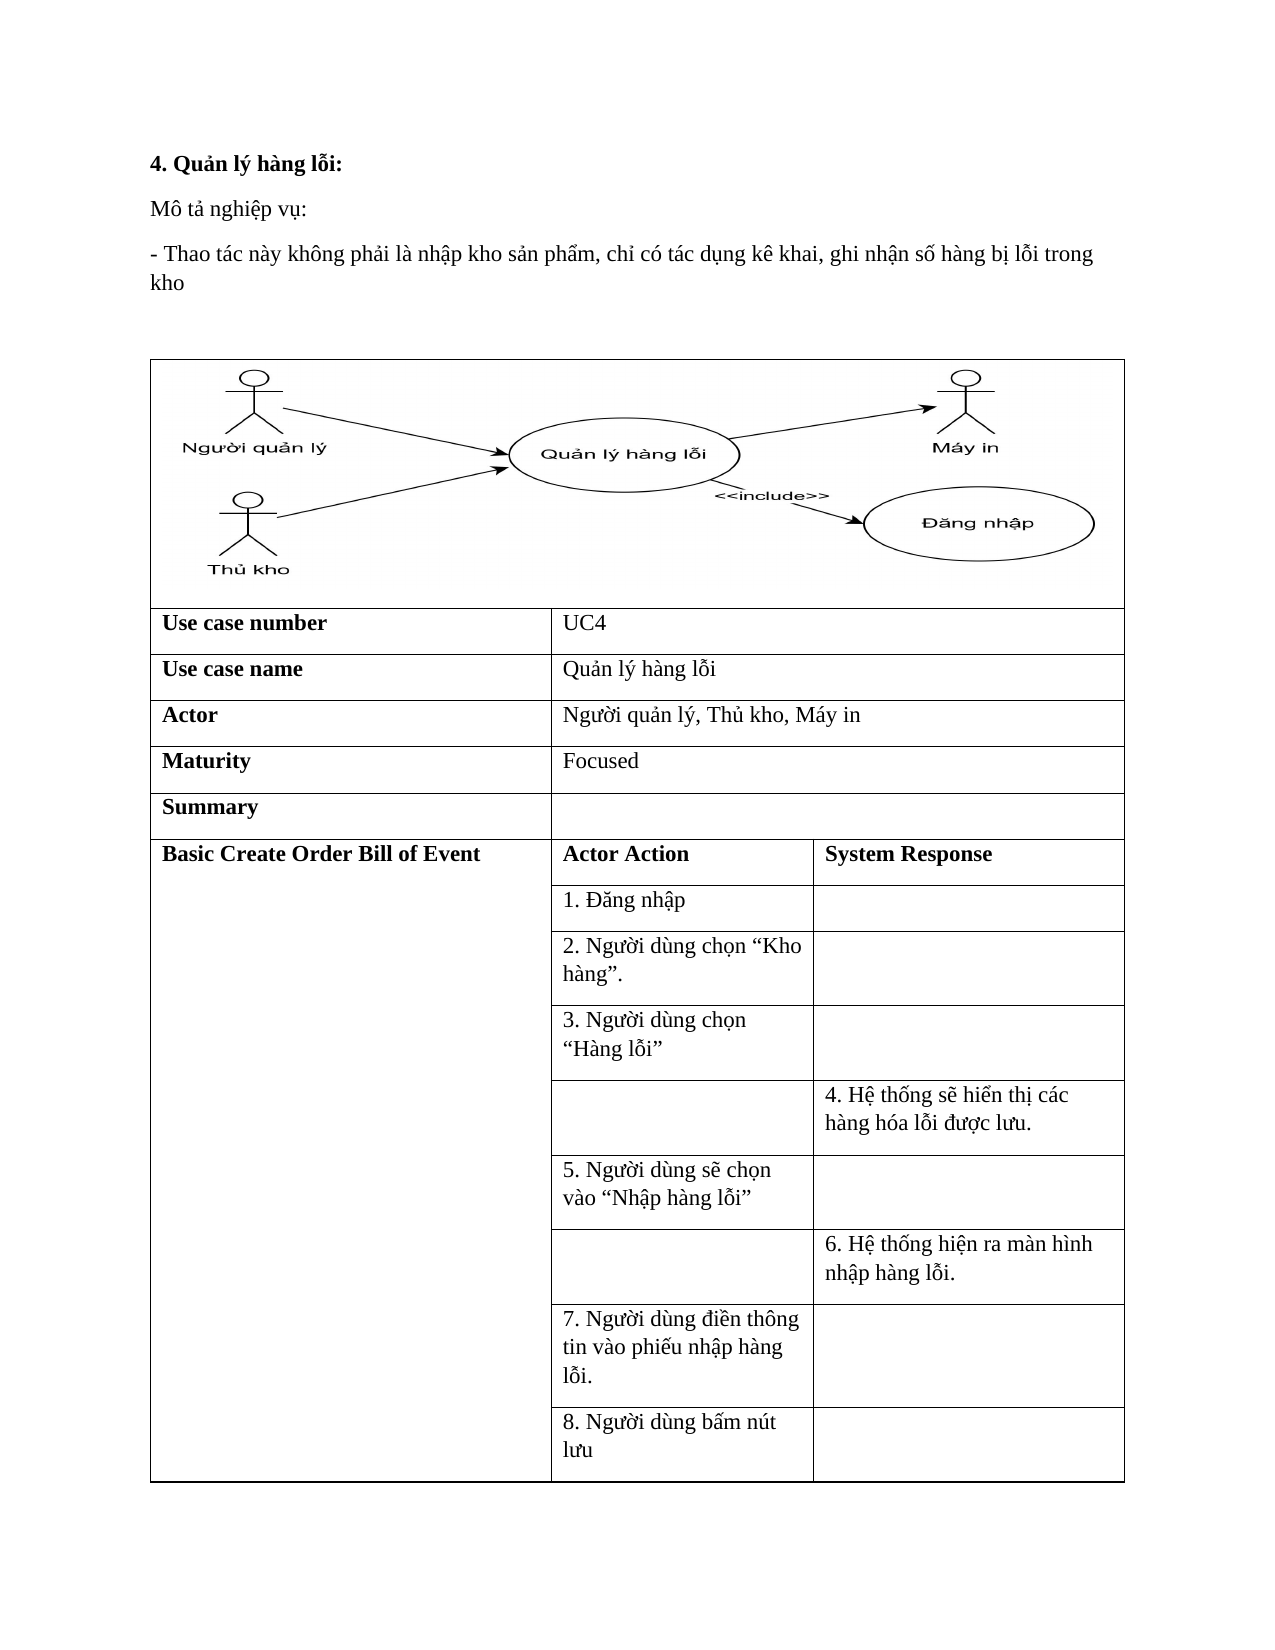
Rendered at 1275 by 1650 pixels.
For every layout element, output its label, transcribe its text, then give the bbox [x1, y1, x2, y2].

table_cell [552, 1230, 813, 1304]
picture [161, 360, 1114, 589]
table_cell [814, 886, 1124, 931]
table_cell [552, 1081, 813, 1154]
table_cell [814, 1408, 1124, 1481]
table_cell Use case number [151, 609, 551, 654]
table_cell [814, 1156, 1124, 1229]
table_cell [814, 932, 1124, 1005]
table_cell Quản lý hàng lỗi [552, 655, 1124, 700]
table_cell UC4 [552, 609, 1124, 654]
table_cell 4. Hệ thống sẽ hiển thị các hàng hóa lỗi được lưu. [814, 1081, 1124, 1154]
table_cell Focused [552, 747, 1124, 792]
text - Thao tác này không phải là nhập kho sản phẩm, chỉ có tác dụng kê khai, ghi nhận số hàng bị lỗi trong kho [150, 240, 1125, 295]
table_header [151, 360, 1124, 608]
table_cell Người quản lý, Thủ kho, Máy in [552, 701, 1124, 746]
table_cell Use case name [151, 655, 551, 700]
table_cell 2. Người dùng chọn “Kho hàng”. [552, 932, 813, 1005]
table_cell 7. Người dùng điền thông tin vào phiếu nhập hàng lỗi. [552, 1305, 813, 1407]
table_cell 6. Hệ thống hiện ra màn hình nhập hàng lỗi. [814, 1230, 1124, 1304]
table_cell System Response [814, 840, 1124, 885]
table_cell Actor [151, 701, 551, 746]
table_cell Basic Create Order Bill of Event [151, 840, 551, 1481]
table_cell [552, 794, 1124, 838]
table_cell Actor Action [552, 840, 813, 885]
table_cell Maturity [151, 747, 551, 792]
table_cell [814, 1006, 1124, 1080]
table_cell Summary [151, 794, 551, 838]
table_cell 3. Người dùng chọn “Hàng lỗi” [552, 1006, 813, 1080]
text Mô tả nghiệp vụ: [150, 195, 1125, 221]
table_cell 8. Người dùng bấm nút lưu [552, 1408, 813, 1481]
text 4. Quản lý hàng lỗi: [150, 150, 1125, 176]
table_cell 1. Đăng nhập [552, 886, 813, 931]
table_cell 5. Người dùng sẽ chọn vào “Nhập hàng lỗi” [552, 1156, 813, 1229]
table_cell [814, 1305, 1124, 1407]
